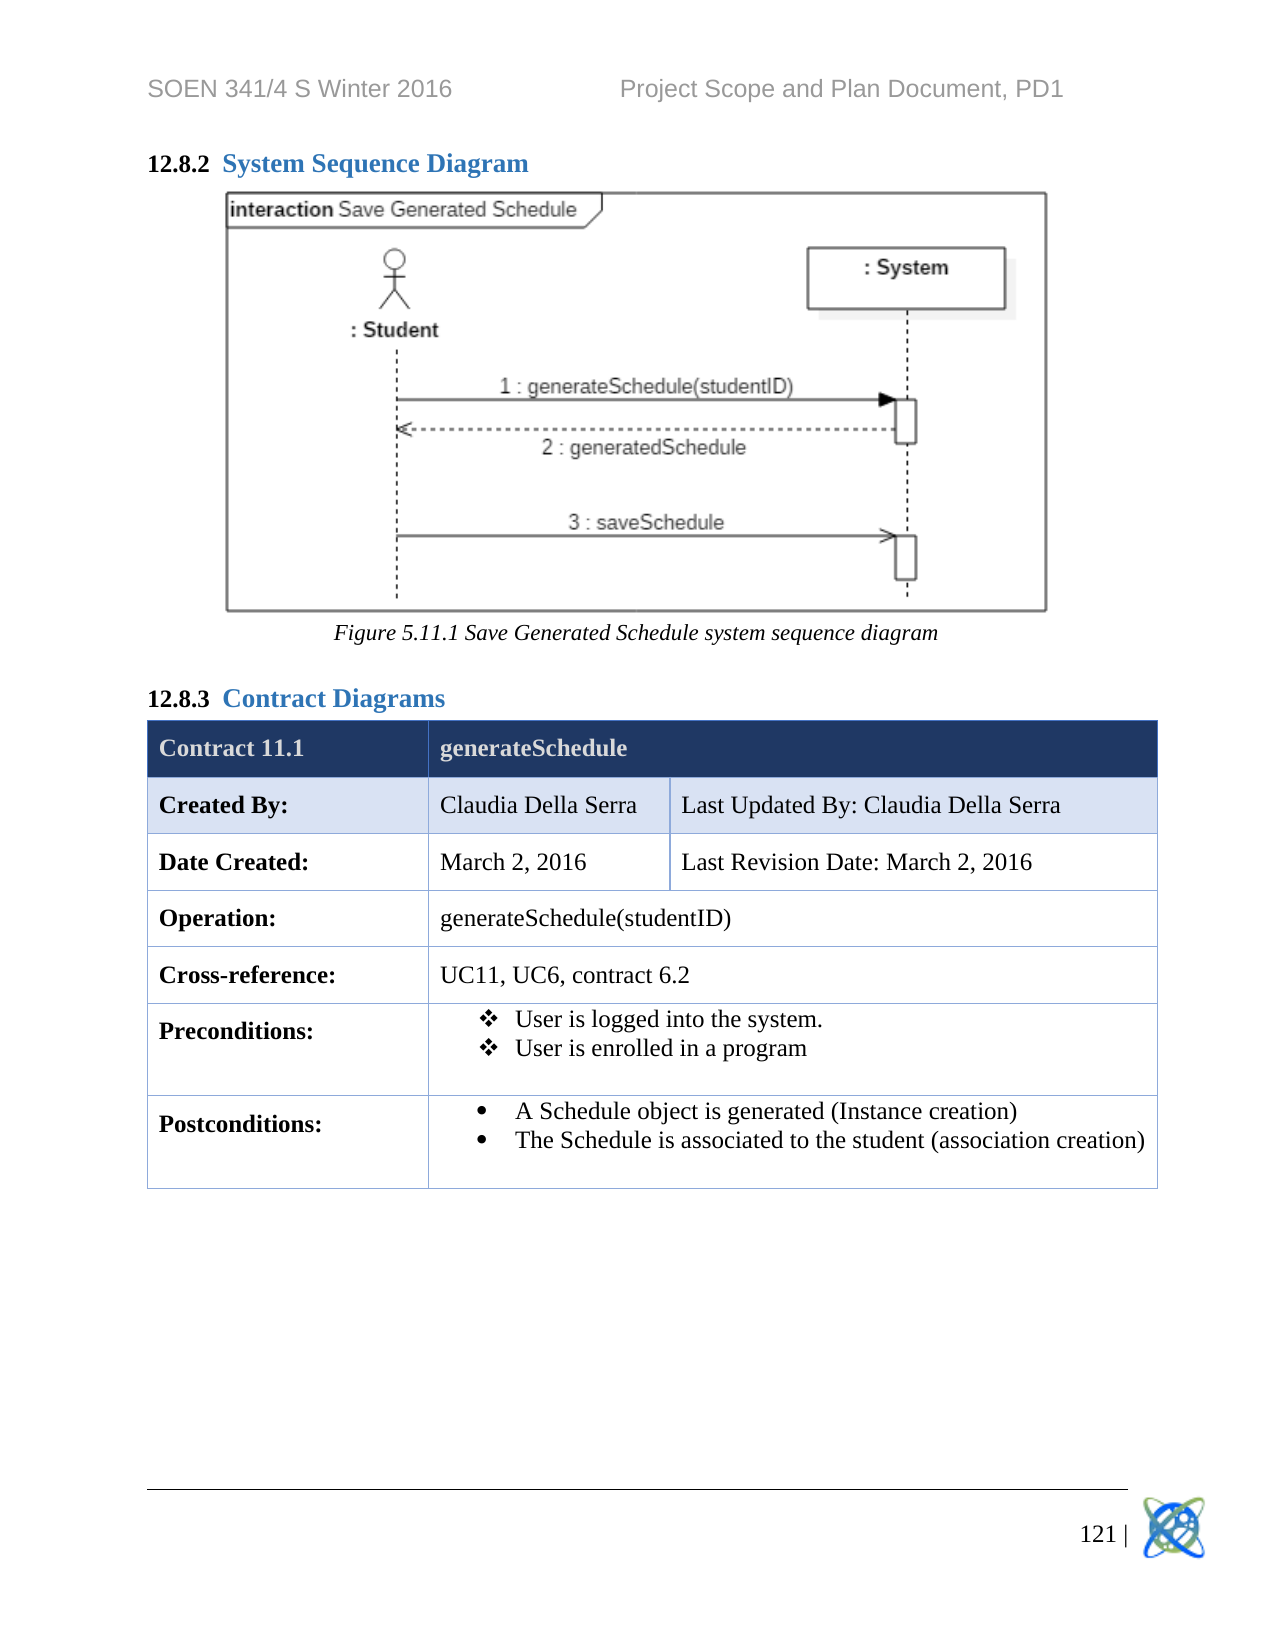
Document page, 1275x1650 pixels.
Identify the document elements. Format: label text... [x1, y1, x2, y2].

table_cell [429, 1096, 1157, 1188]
table_cell UC11, UC6, contract 6.2 [429, 947, 1157, 1003]
table_header Contract 11.1 [148, 721, 428, 777]
table_cell Claudia Della Serra [429, 778, 669, 833]
table_cell Postconditions: [148, 1096, 428, 1188]
table_cell Cross-reference: [148, 947, 428, 1003]
table_cell Date Created: [148, 834, 428, 890]
table_cell March 2, 2016 [429, 834, 669, 890]
picture [1123, 1490, 1224, 1566]
table_cell User is logged into the system. User is enrolled in a program [429, 1004, 1157, 1095]
picture [221, 184, 1054, 619]
text Contract Diagrams [147, 683, 1128, 714]
text Figure 5.11.1 Save Generated Schedule system sequence diagram [147, 619, 1128, 645]
table_cell Last Updated By: Claudia Della Serra [671, 778, 1157, 833]
table_cell generateSchedule(studentID) [429, 891, 1157, 946]
table_cell Operation: [148, 891, 428, 946]
table_header generateSchedule [429, 721, 1157, 777]
table_cell Created By: [148, 778, 428, 833]
table_cell Last Revision Date: March 2, 2016 [671, 834, 1157, 890]
table_cell Preconditions: [148, 1004, 428, 1095]
text System Sequence Diagram [147, 147, 1128, 178]
